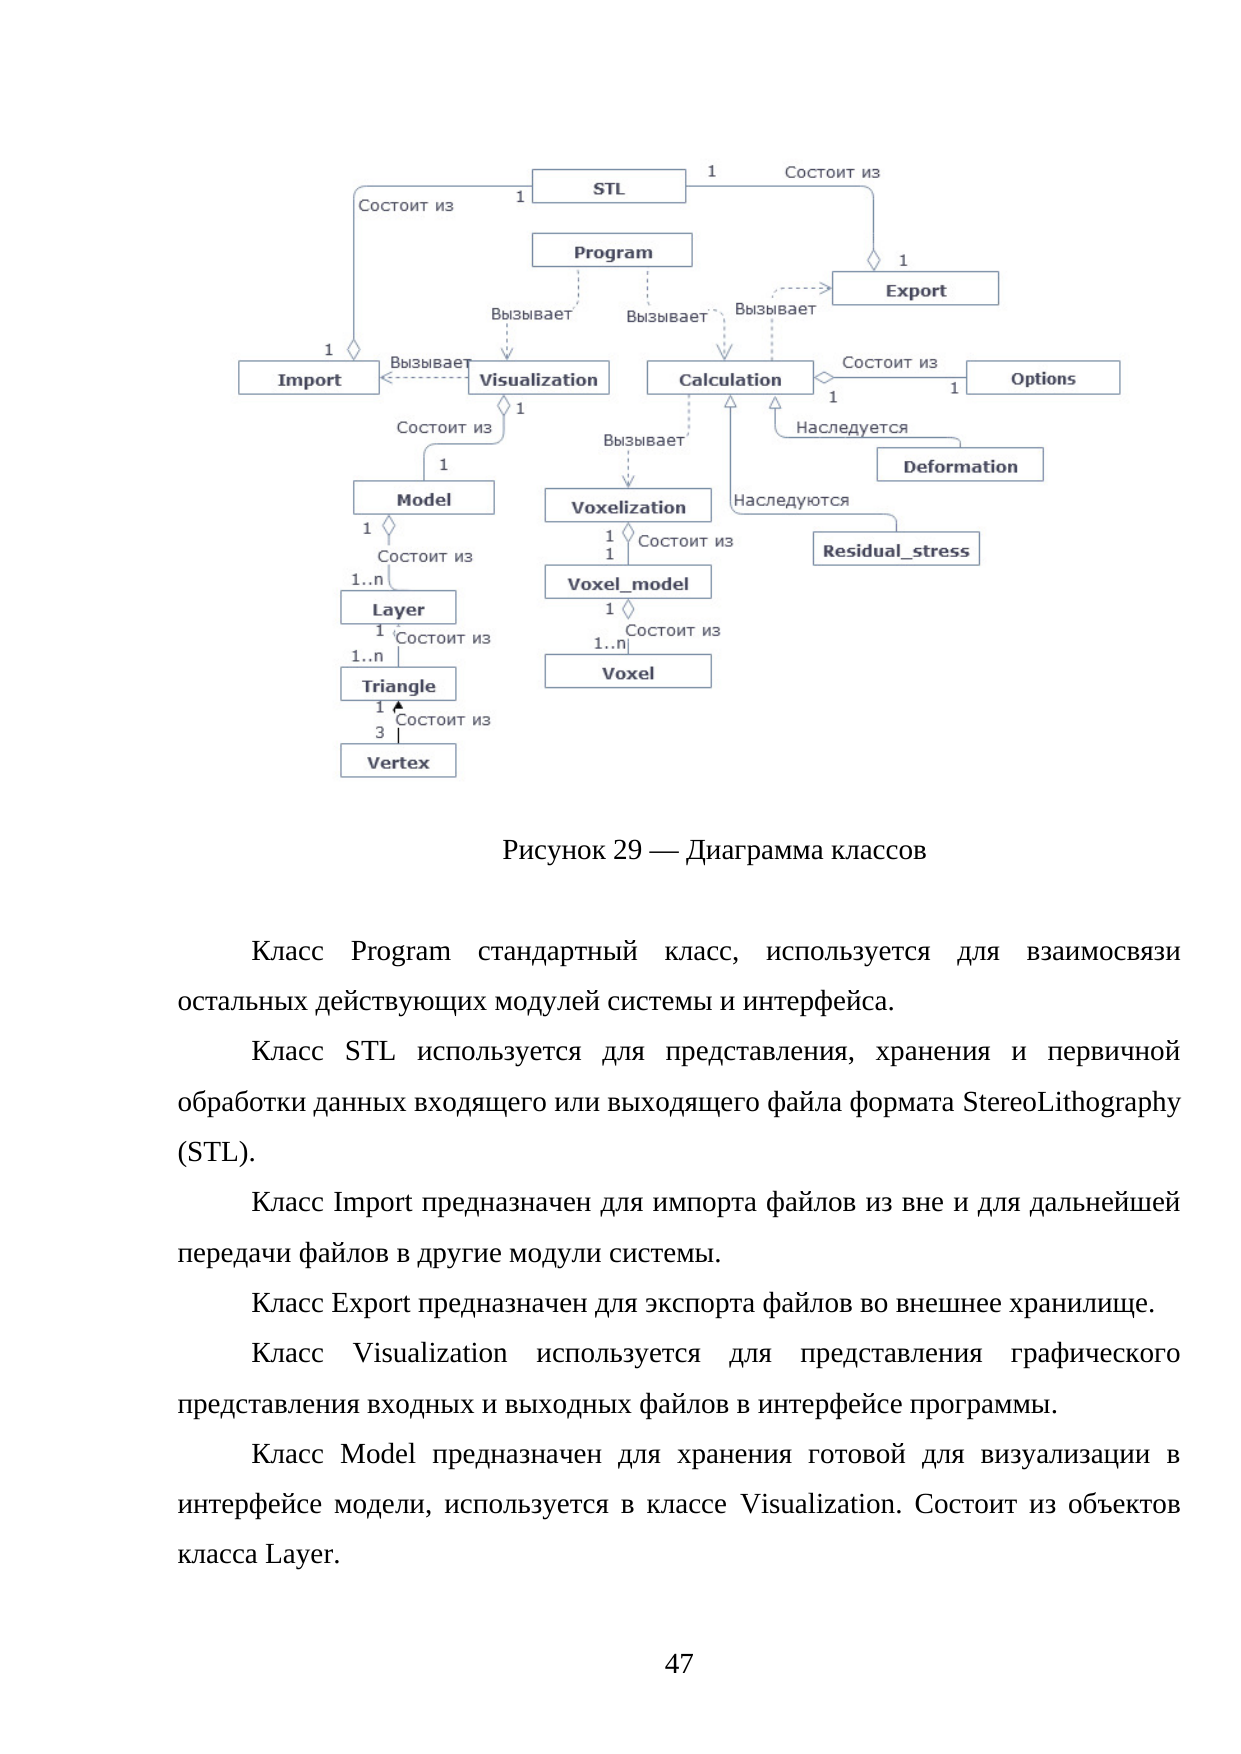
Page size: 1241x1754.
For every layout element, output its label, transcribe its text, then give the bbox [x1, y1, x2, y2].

text Класс Model предназначен для хранения готовой для визуализации в интерфейсе модели, используется в классе Visualization. Состоит из объектов класса Layer. [177, 1436, 1181, 1570]
text Класс STL используется для представления, хранения и первичной обработки данных входящего или выходящего файла формата StereoLithography (STL). [177, 1033, 1181, 1168]
text Класс Import предназначен для импорта файлов из вне и для дальнейшей передачи файлов в другие модули системы. [177, 1184, 1181, 1268]
text Рисунок 29 — Диаграмма классов [177, 832, 1181, 866]
text Класс Program стандартный класс, используется для взаимосвязи остальных действующих модулей системы и интерфейса. [177, 933, 1181, 1017]
picture [200, 118, 1159, 816]
text Класс Export предназначен для экспорта файлов во внешнее хранилище. [177, 1285, 1181, 1319]
text Класс Visualization используется для представления графического представления входных и выходных файлов в интерфейсе программы. [177, 1335, 1181, 1419]
